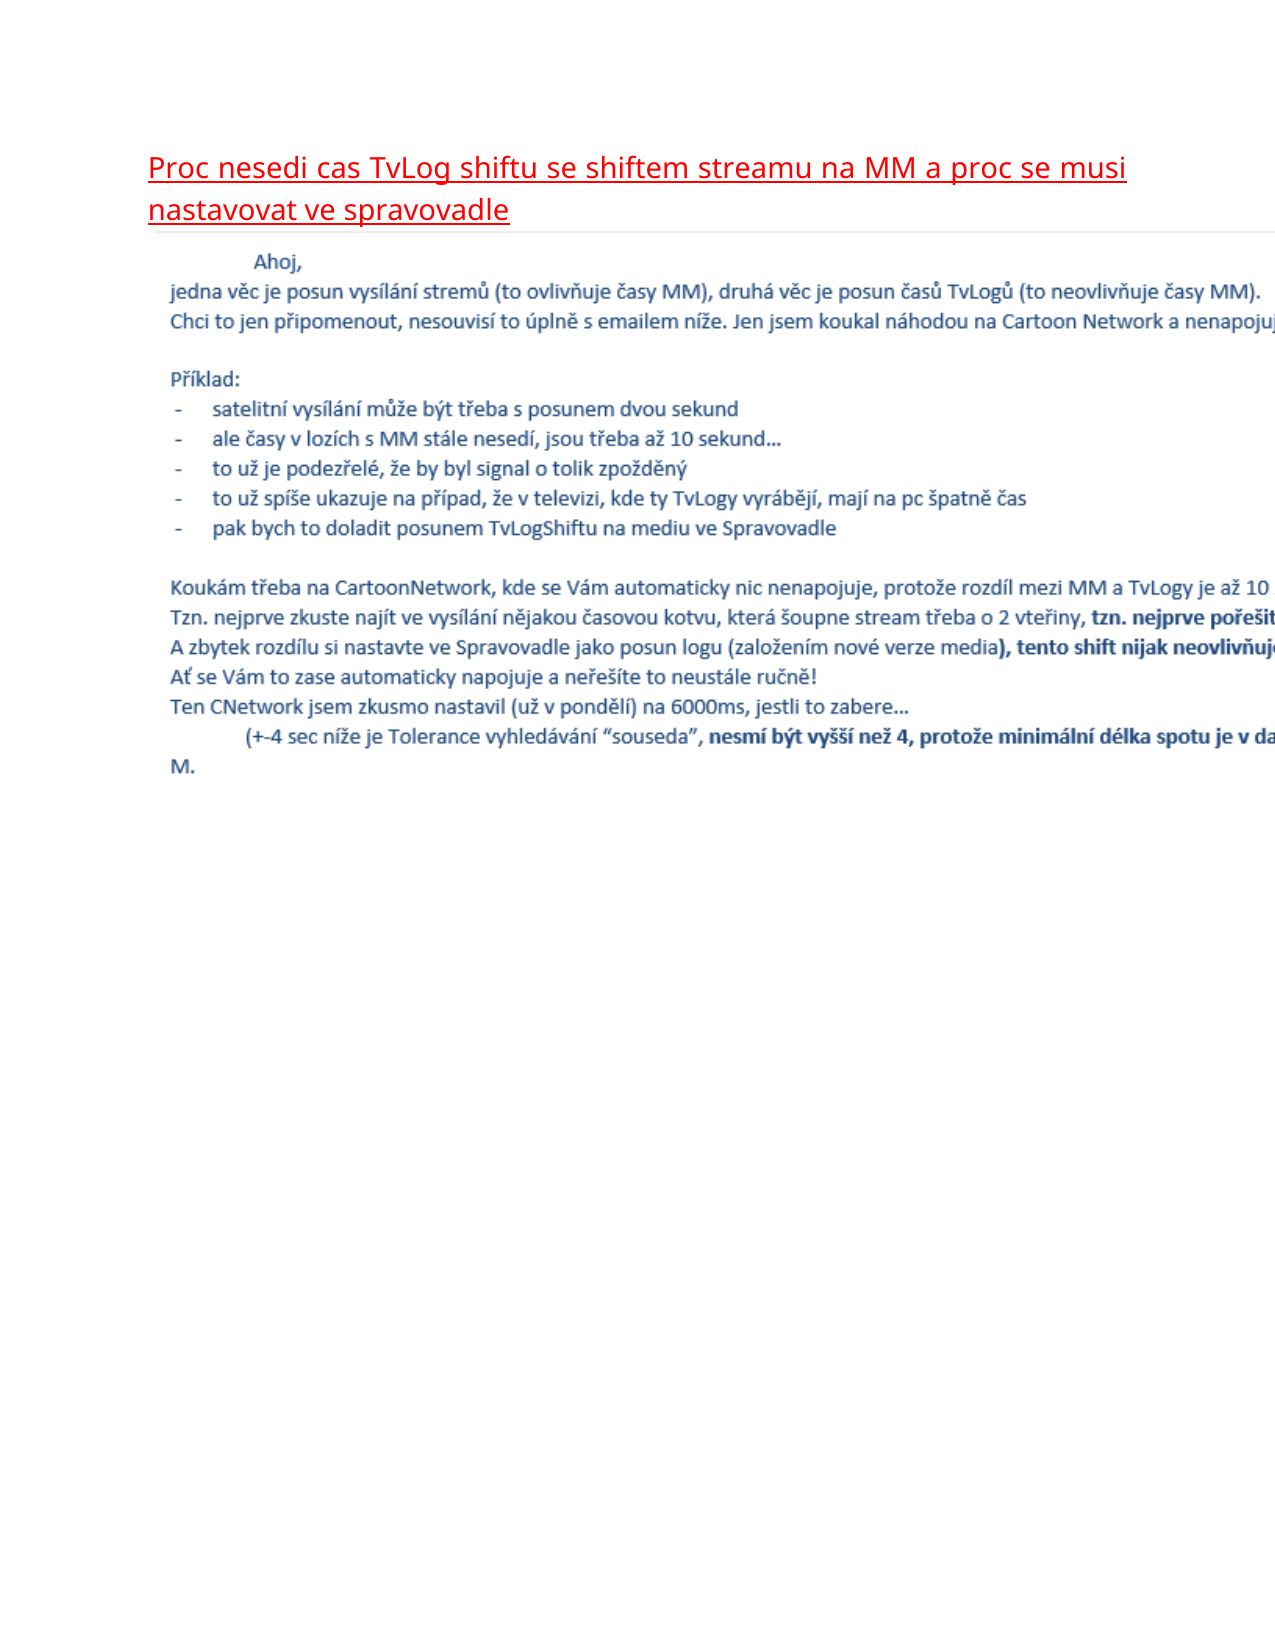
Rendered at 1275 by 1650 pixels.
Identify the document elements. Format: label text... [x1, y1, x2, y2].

subtitle Proc nesedi cas TvLog shiftu se shiftem streamu na MM a proc se musi nastavovat ve spravovadle [148, 183, 1127, 229]
subtitle Proc nesedi cas TvLog shiftu se shiftem streamu na MM a proc se musi nastavovat ve spravovadle [148, 148, 1127, 181]
